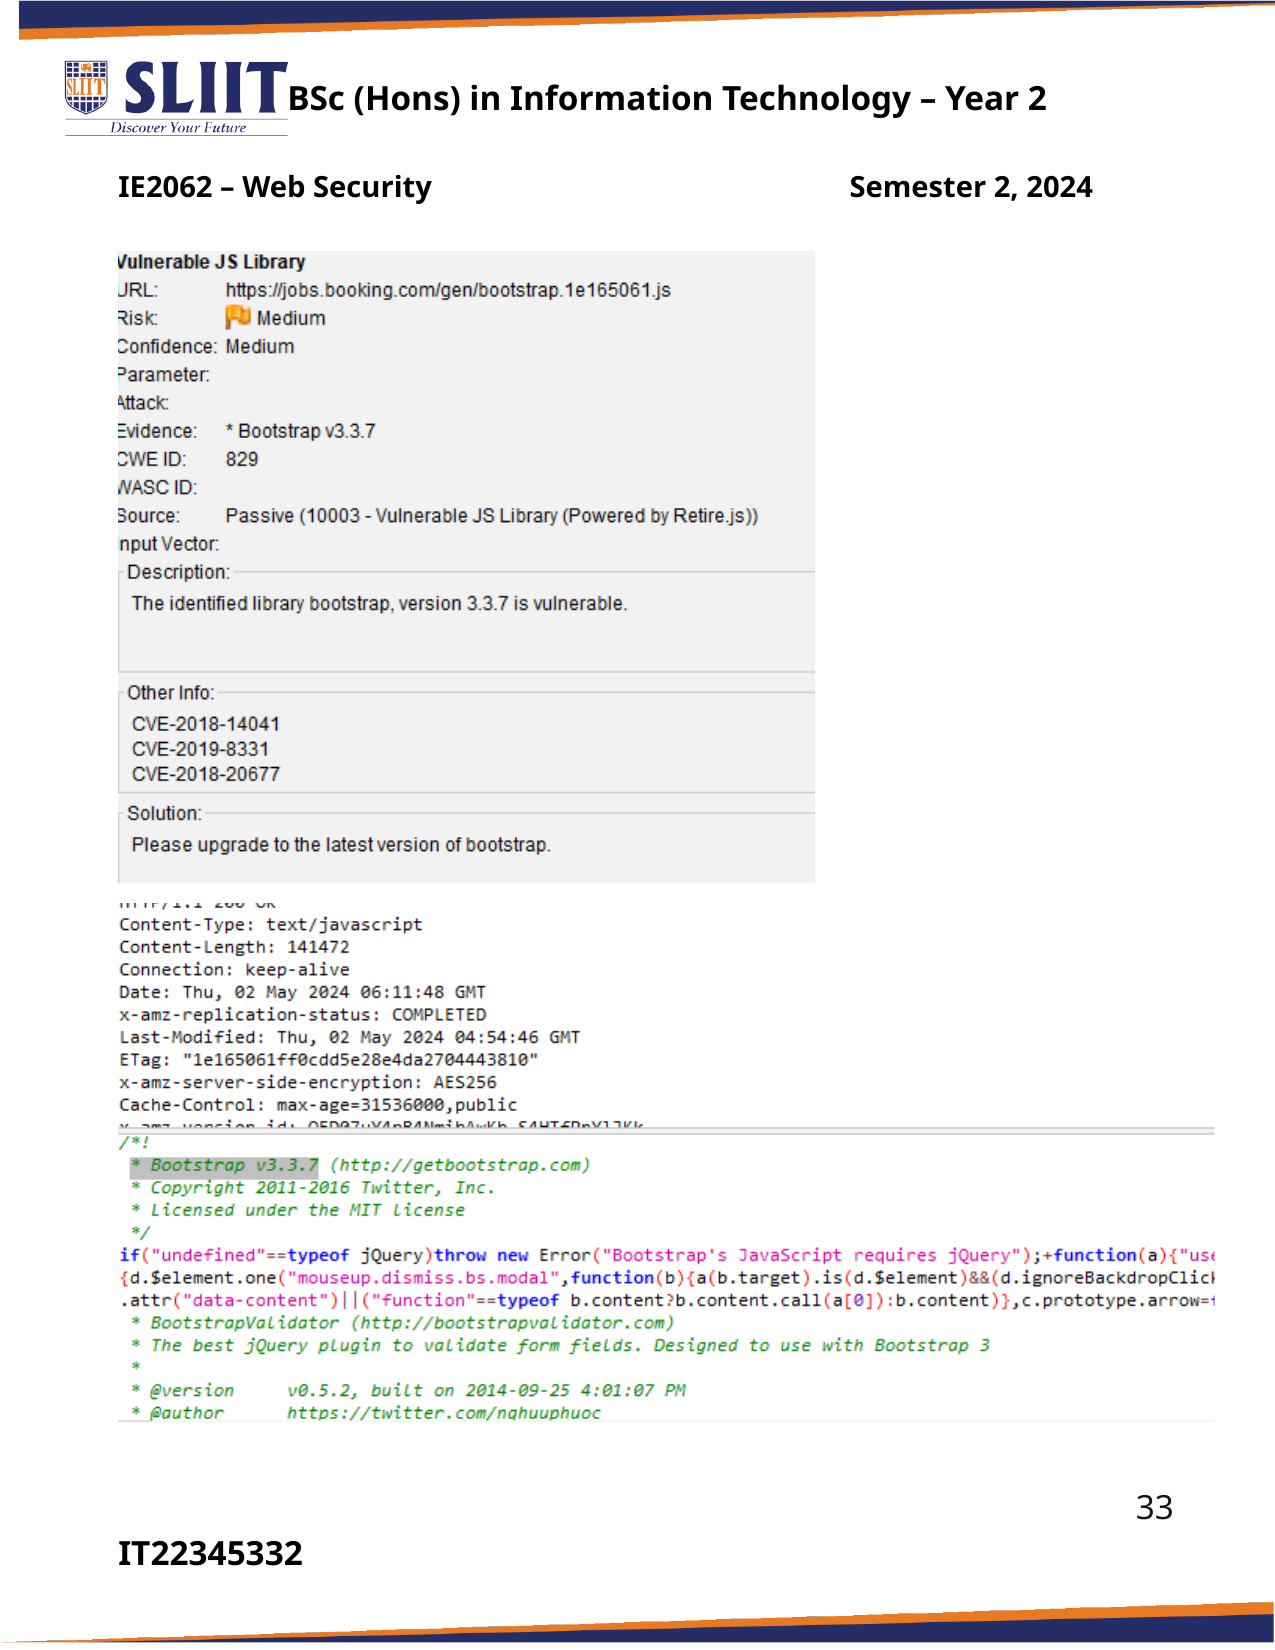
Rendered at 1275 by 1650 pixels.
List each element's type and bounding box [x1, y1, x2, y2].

picture [118, 903, 1215, 1422]
picture [20, 1, 1275, 44]
picture [118, 251, 815, 883]
picture [62, 57, 291, 137]
